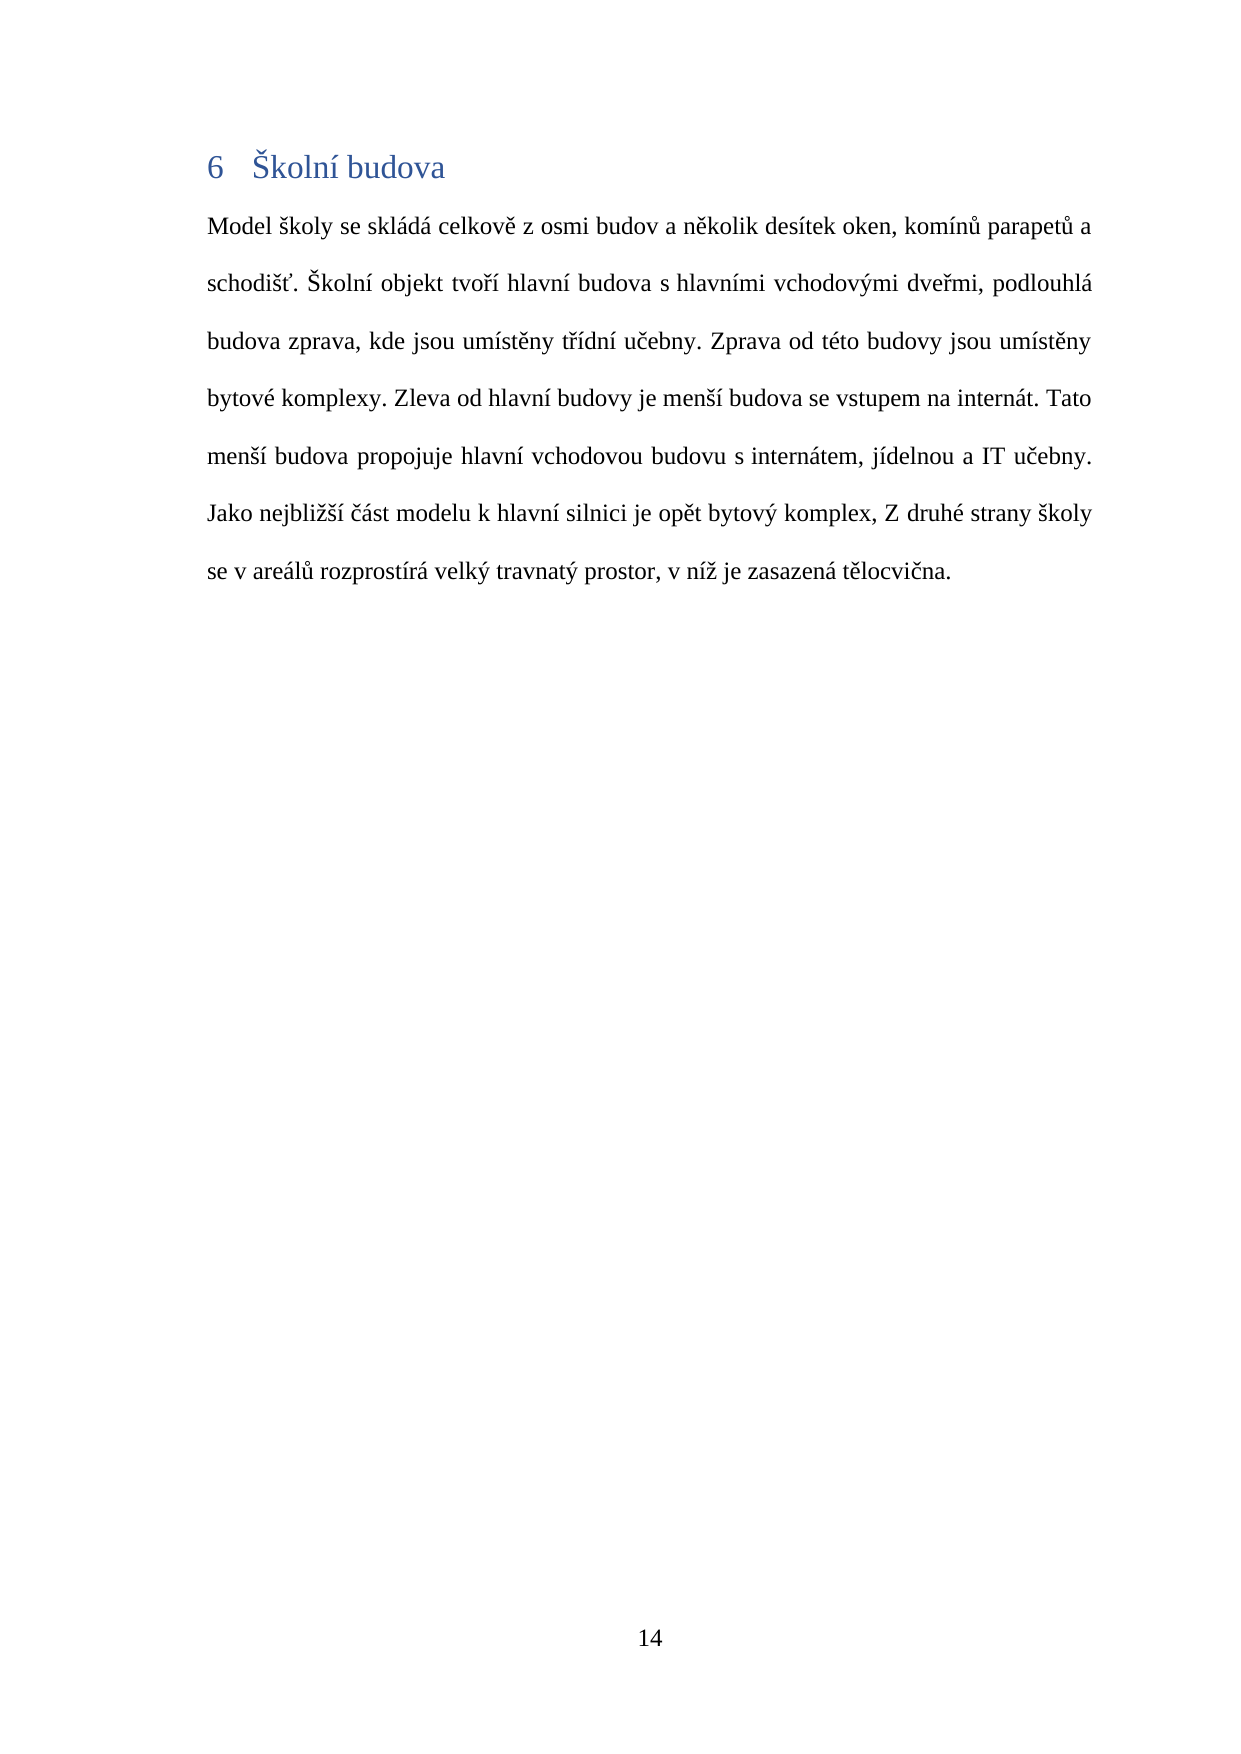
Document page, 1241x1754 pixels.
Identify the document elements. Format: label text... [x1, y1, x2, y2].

text Model školy se skládá celkově z osmi budov a několik desítek oken, komínů parapetů a schodišť. Školní objekt tvoří hlavní budova s hlavními vchodovými dveřmi, podlouhlá budova zprava, kde jsou umístěny třídní učebny. Zprava od této budovy jsou umístěny bytové komplexy. Zleva od hlavní budovy je menší budova se vstupem na internát. Tato menší budova propojuje hlavní vchodovou budovu s internátem, jídelnou a IT učebny. Jako nejbližší část modelu k hlavní silnici je opět bytový komplex, Z druhé strany školy se v areálů rozprostírá velký travnatý prostor, v níž je zasazená tělocvična. [207, 211, 1092, 585]
subtitle Školní budova [207, 148, 1092, 186]
